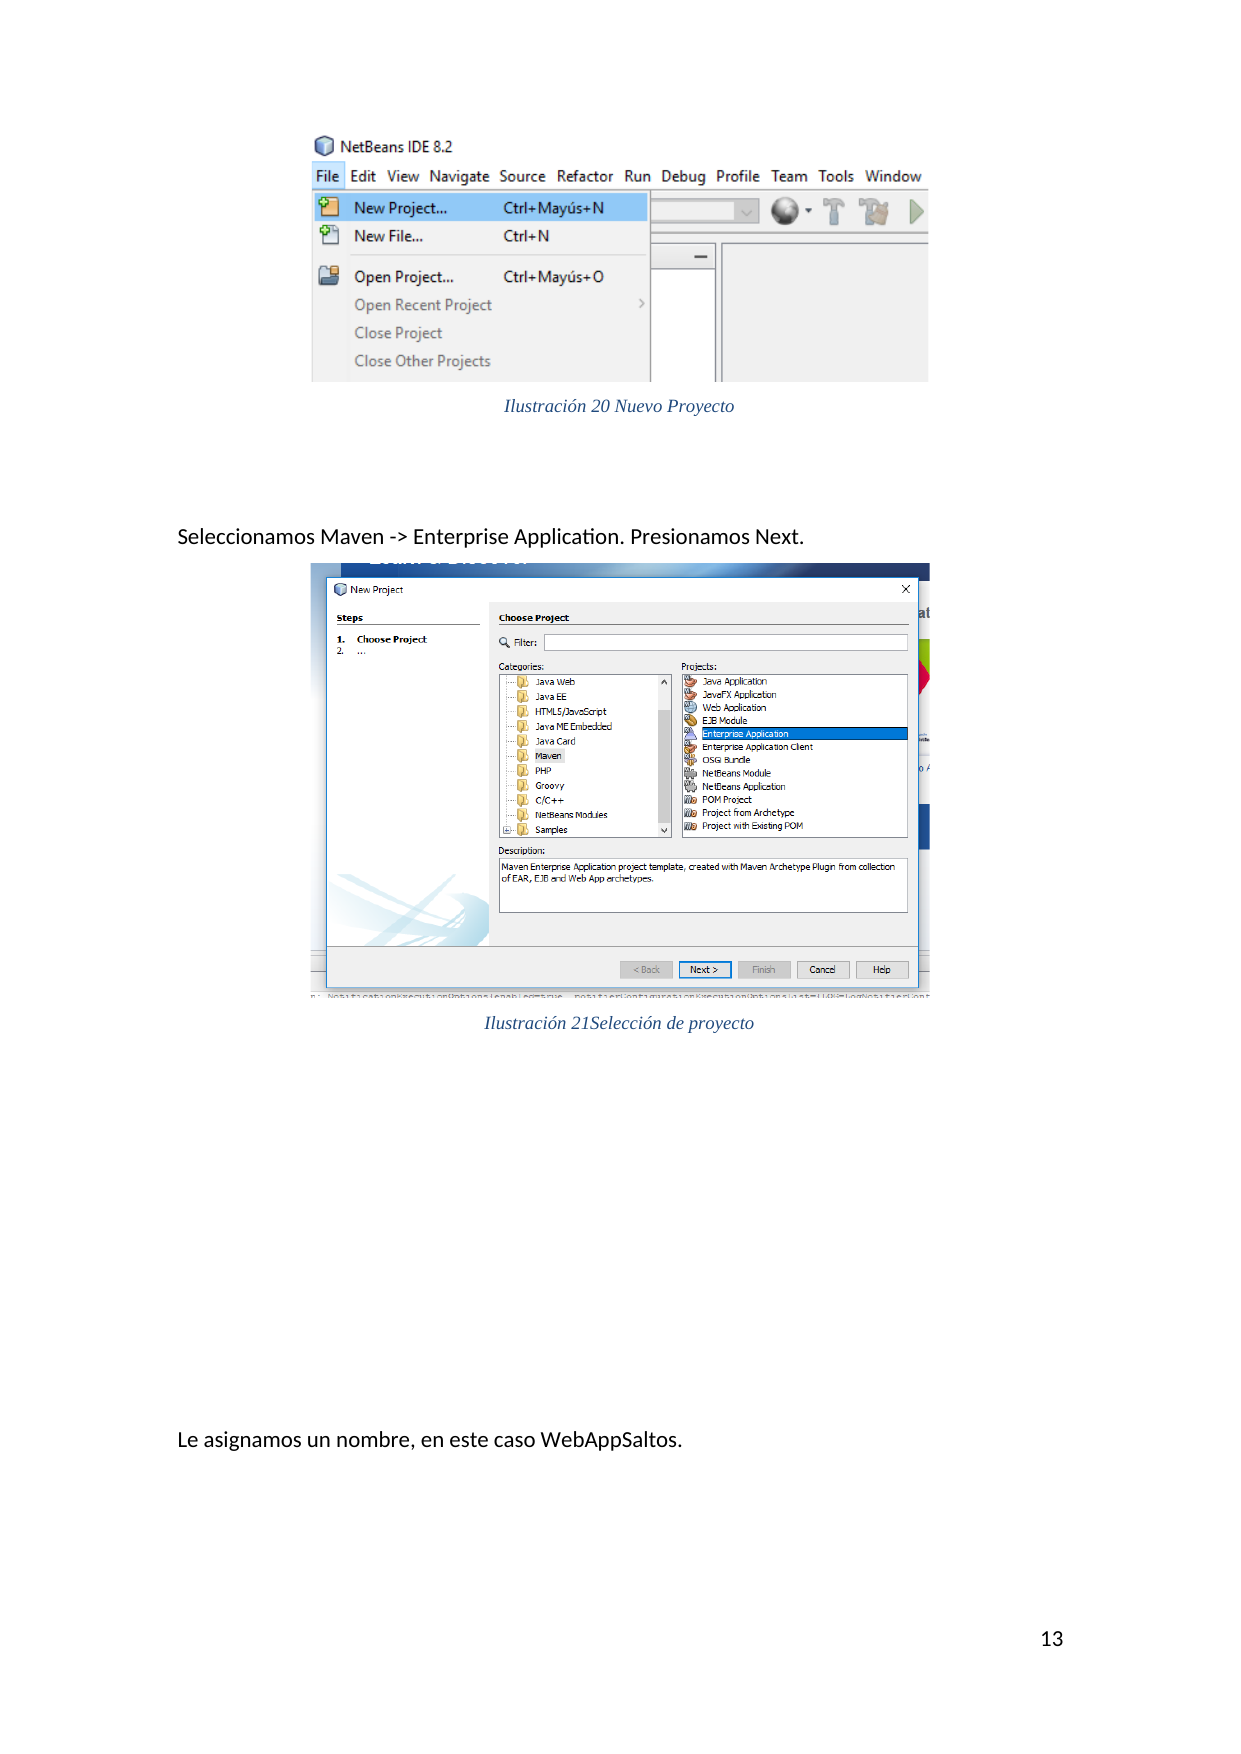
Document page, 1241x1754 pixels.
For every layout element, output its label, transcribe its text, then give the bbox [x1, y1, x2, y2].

text Le asignamos un nombre, en este caso WebAppSaltos. [177, 1425, 1063, 1453]
text Seleccionamos Maven -> Enterprise Application. Presionamos Next. [177, 522, 1063, 550]
picture [311, 132, 929, 382]
picture [310, 563, 930, 998]
text Ilustración 20 Nuevo Proyecto [177, 395, 1063, 417]
text Ilustración 21Selección de proyecto [177, 1012, 1063, 1033]
